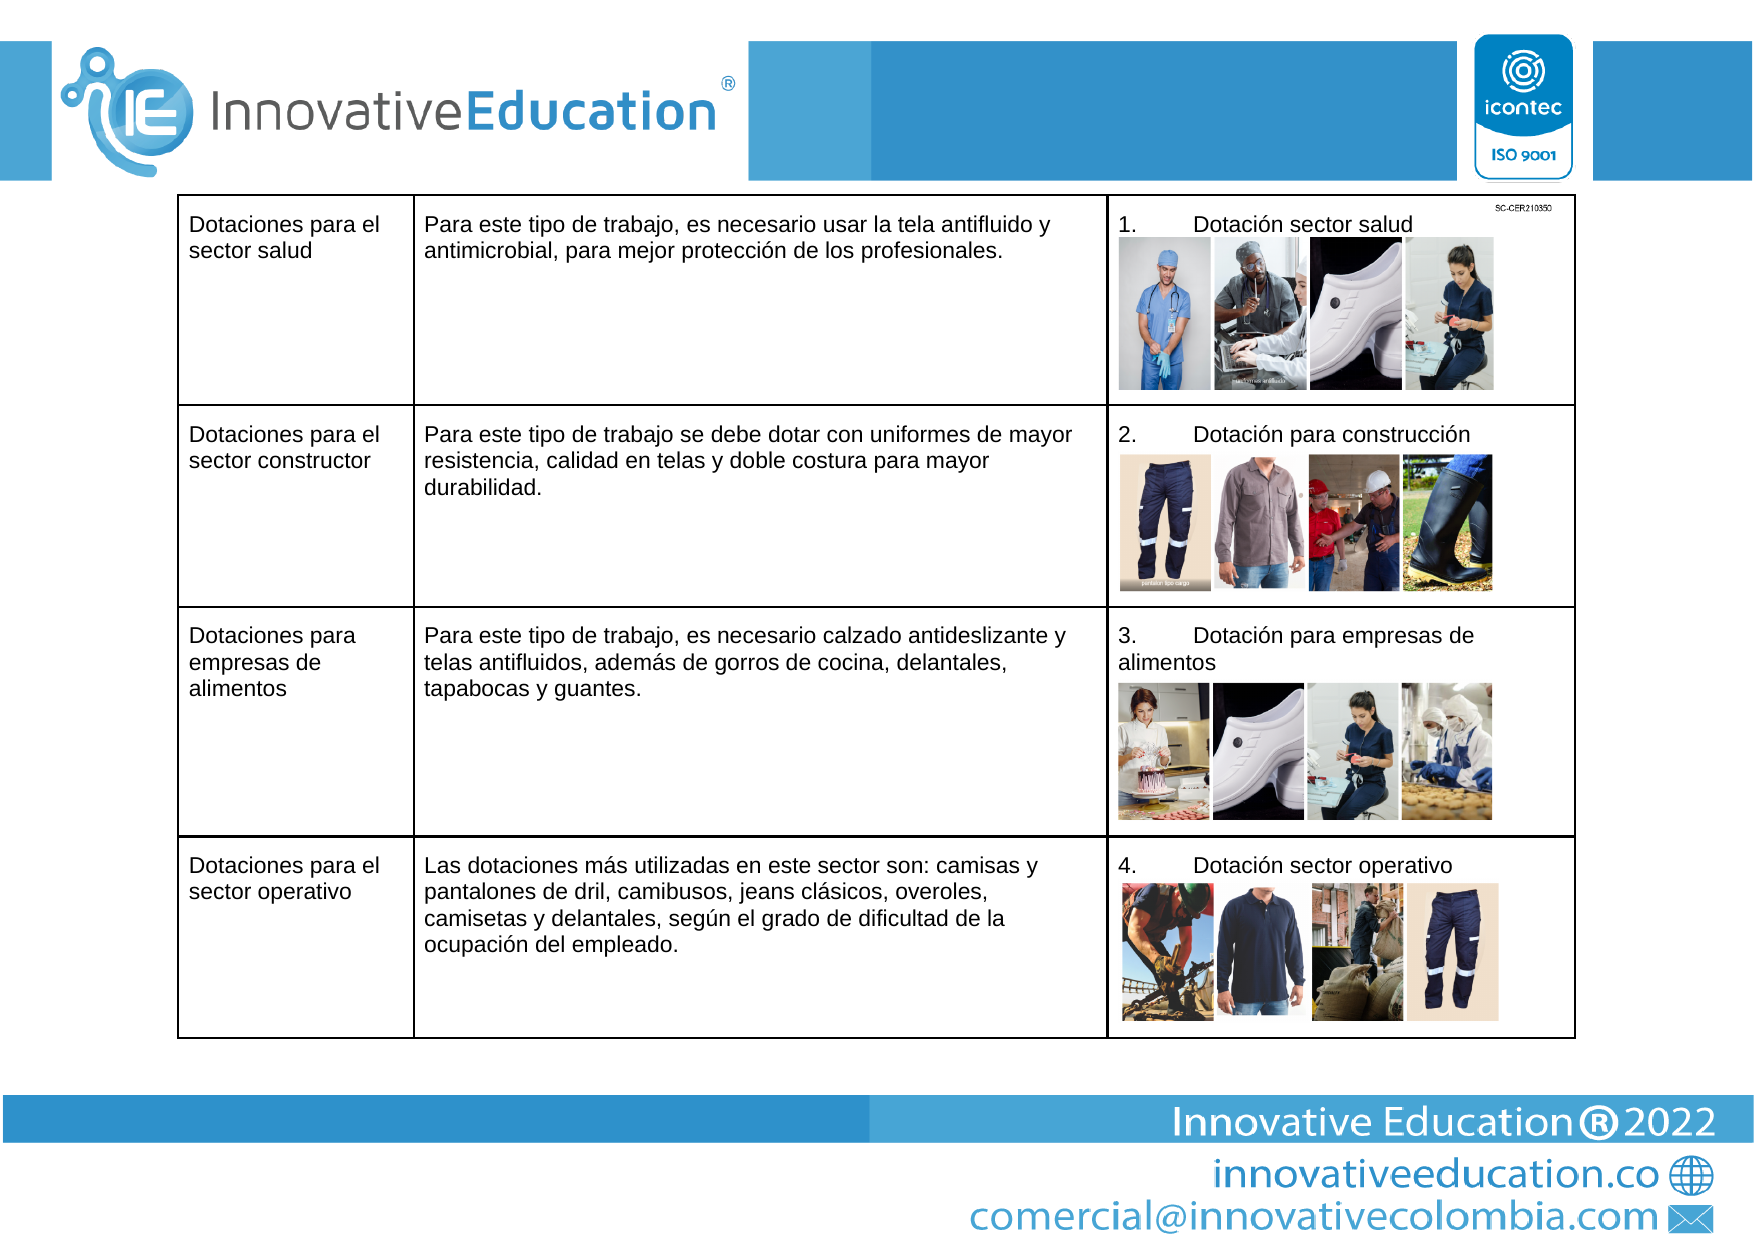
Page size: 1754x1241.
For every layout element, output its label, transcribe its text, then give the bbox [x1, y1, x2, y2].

picture [1117, 878, 1499, 1023]
table_cell Dotaciones para el sector constructor [179, 406, 413, 606]
table_cell Para este tipo de trabajo se debe dotar con uniformes de mayor resistencia, calidad en telas y doble costura para mayor durabilidad. [415, 406, 1106, 606]
table_cell Dotaciones para empresas de alimentos [179, 608, 413, 835]
picture [1117, 451, 1493, 592]
picture [1471, 32, 1576, 194]
table_cell Dotación sector salud [1109, 196, 1574, 404]
table_cell Dotación para empresas de alimentos [1109, 608, 1574, 835]
table_cell Las dotaciones más utilizadas en este sector son: camisas y pantalones de dril, camibusos, jeans clásicos, overoles, camisetas y delantales, según el grado de dificultad de la ocupación del empleado. [415, 838, 1106, 1037]
picture [1117, 679, 1493, 821]
picture [2, 1093, 1754, 1240]
table_cell Dotaciones para el sector operativo [179, 838, 413, 1037]
table_cell Dotación para construcción [1109, 406, 1574, 606]
table_cell Para este tipo de trabajo, es necesario usar la tela antifluido y antimicrobial, para mejor protección de los profesionales. [415, 196, 1106, 404]
table_cell Dotaciones para el sector salud [179, 196, 413, 404]
table_cell Para este tipo de trabajo, es necesario calzado antideslizante y telas antifluidos, además de gorros de cocina, delantales, tapabocas y guantes. [415, 608, 1106, 835]
picture [1593, 28, 1753, 194]
picture [0, 28, 1457, 194]
table_cell Dotación sector operativo [1109, 838, 1574, 1037]
picture [1117, 237, 1494, 390]
